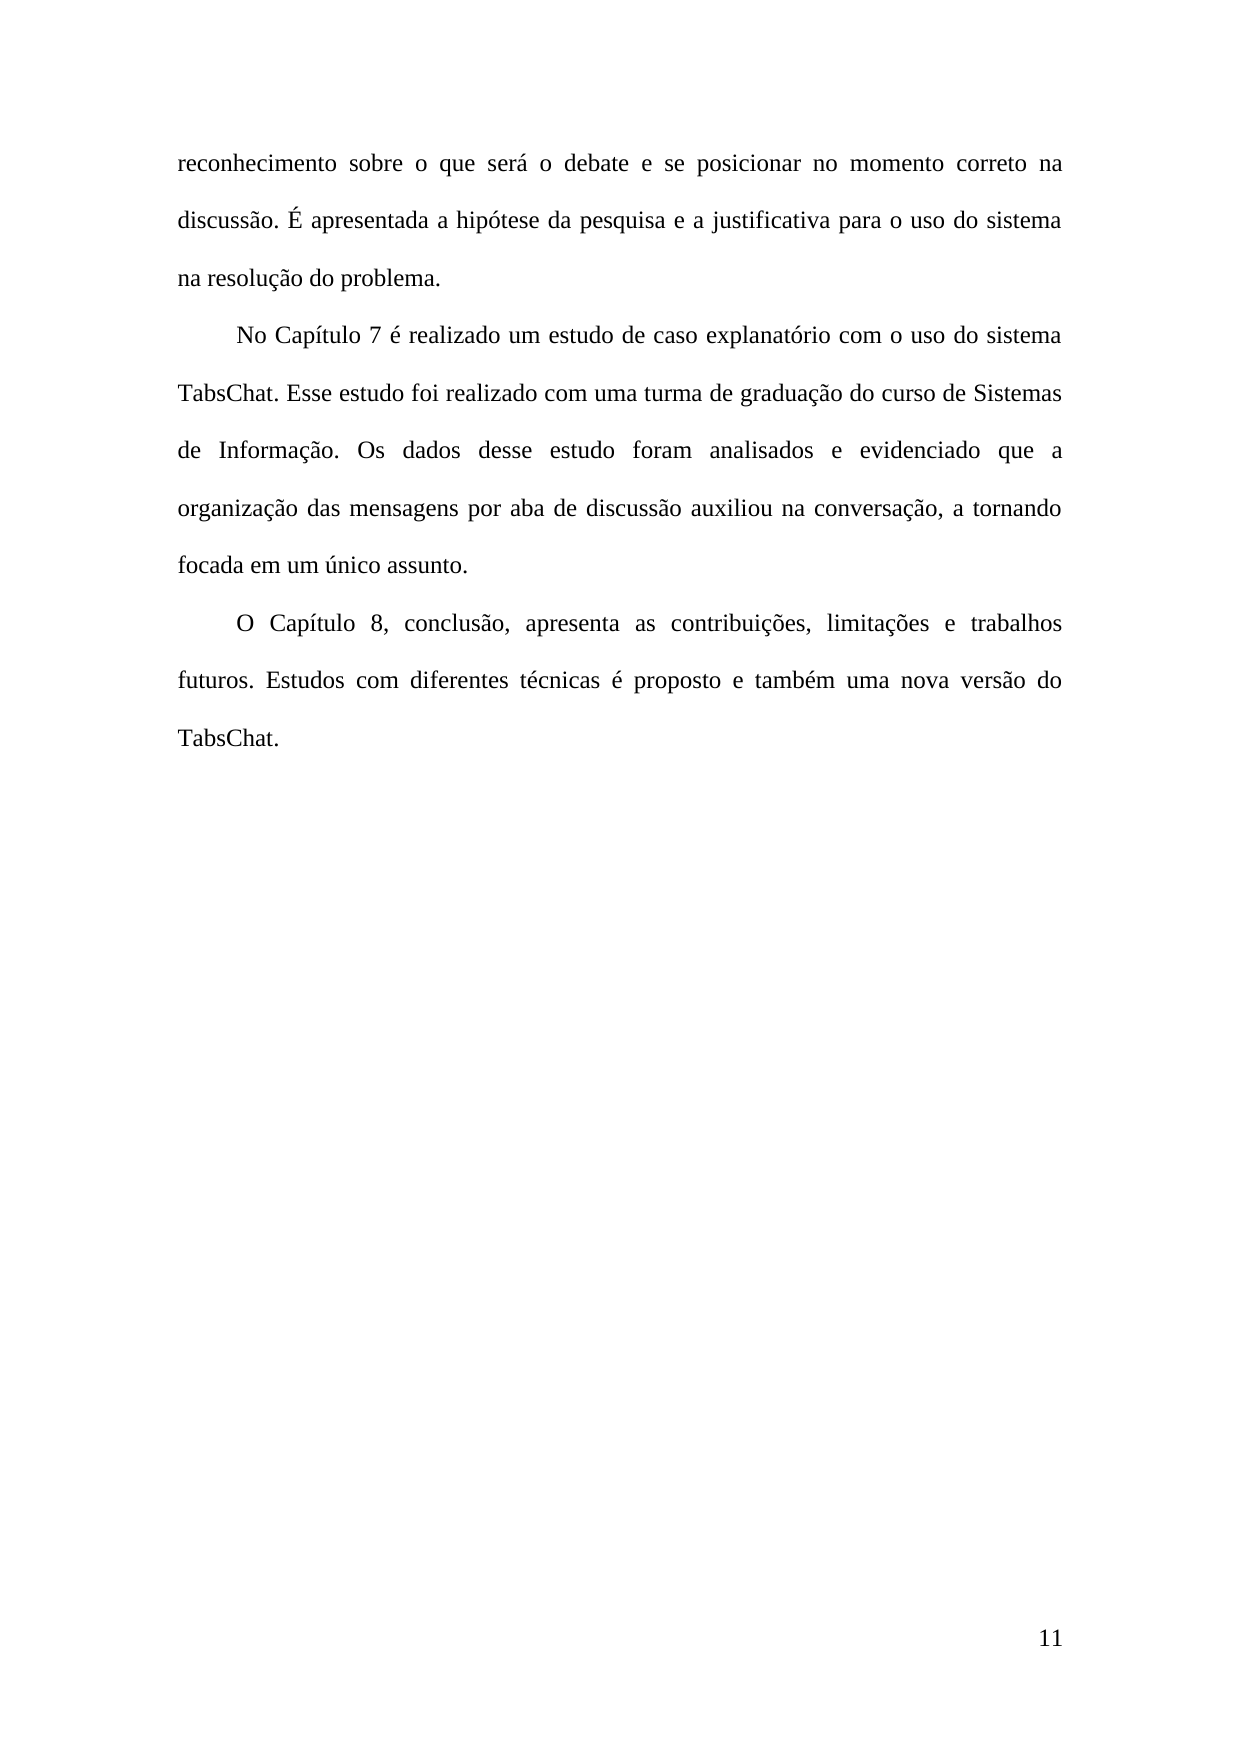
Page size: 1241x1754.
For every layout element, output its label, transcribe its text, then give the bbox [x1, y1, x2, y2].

text O Capítulo 8, conclusão, apresenta as contribuições, limitações e trabalhos futuros. Estudos com diferentes técnicas é proposto e também uma nova versão do TabsChat. [177, 608, 1063, 751]
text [177, 148, 1063, 291]
text No Capítulo 7 é realizado um estudo de caso explanatório com o uso do sistema TabsChat. Esse estudo foi realizado com uma turma de graduação do curso de Sistemas de Informação. Os dados desse estudo foram analisados e evidenciado que a organização das mensagens por aba de discussão auxiliou na conversação, a tornando focada em um único assunto. [177, 320, 1063, 579]
